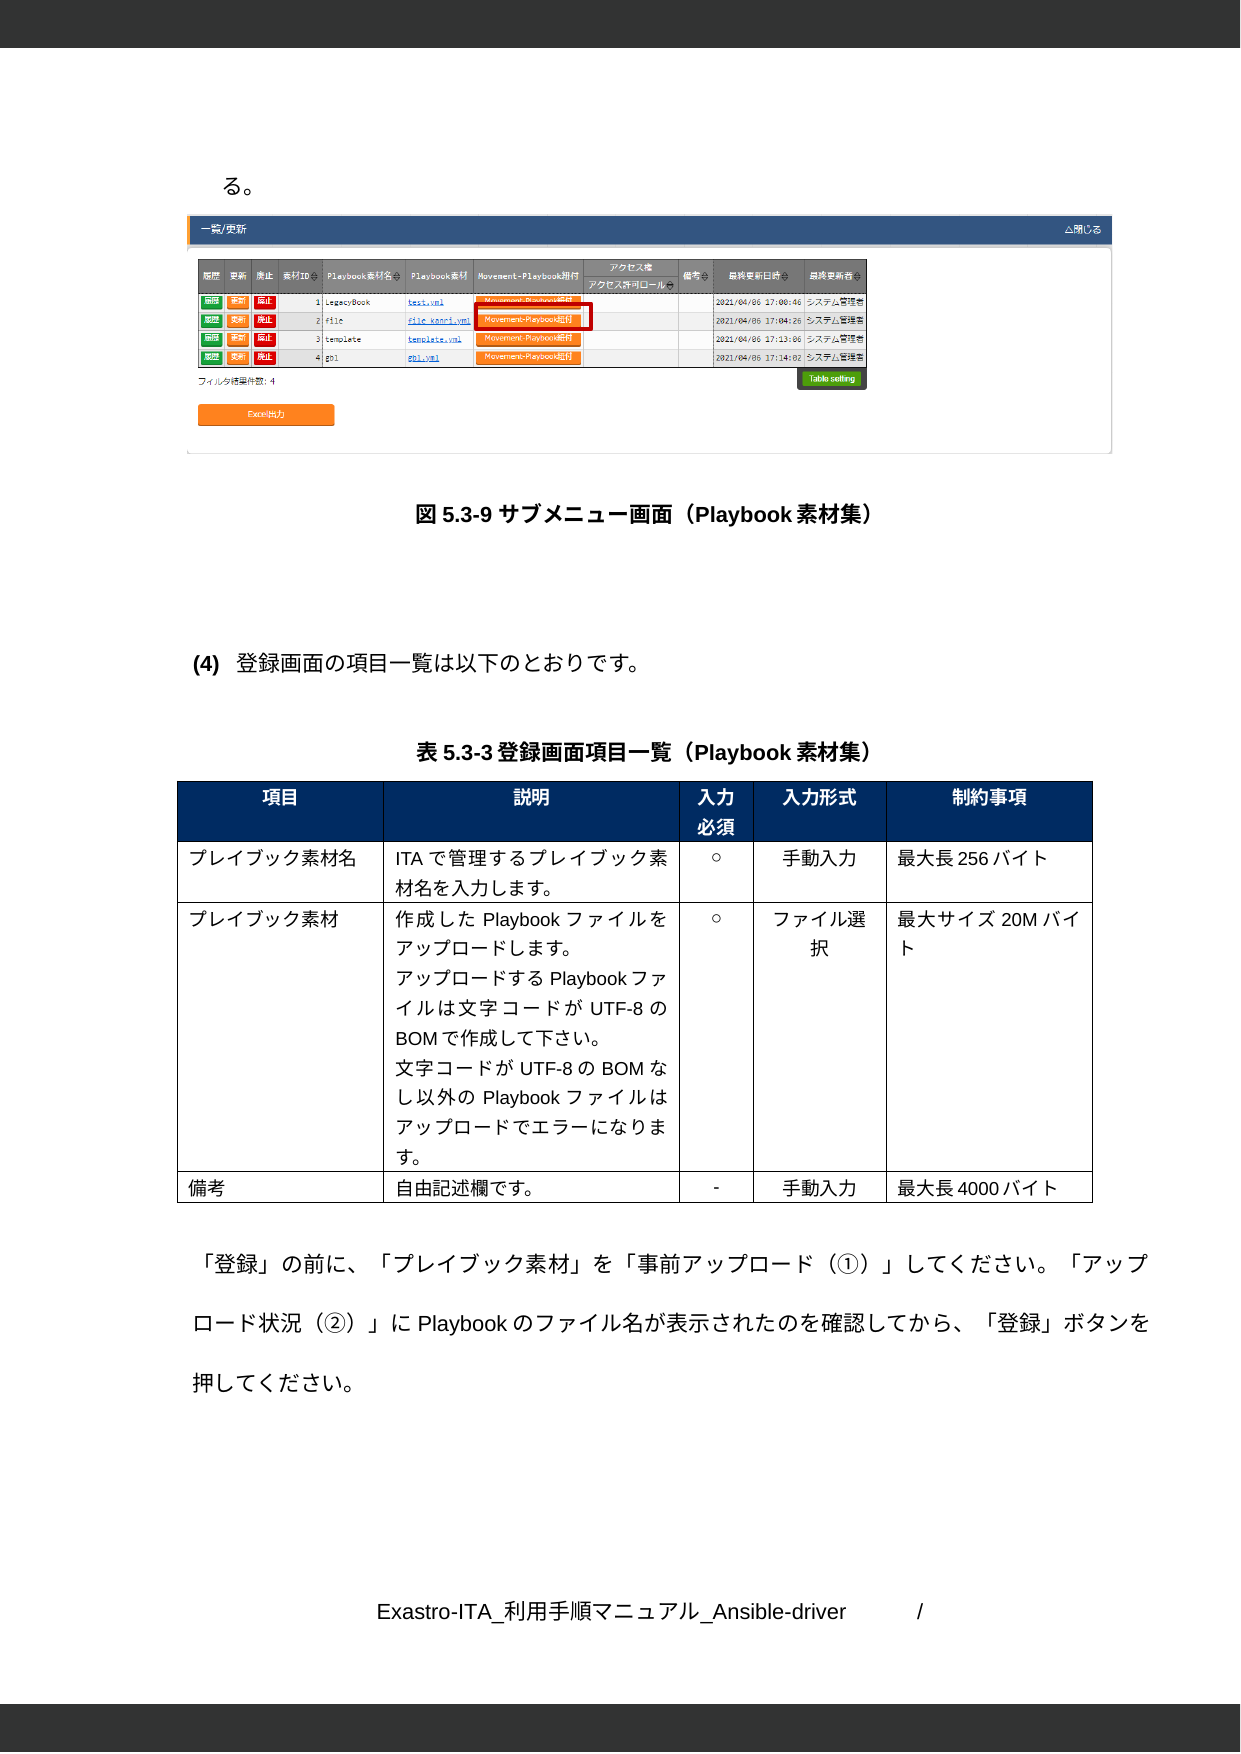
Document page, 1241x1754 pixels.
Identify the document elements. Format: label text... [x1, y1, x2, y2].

table_cell ○ [680, 903, 753, 1171]
text 表 5.3-3登録画面項目一覧（Playbook素材集） [148, 721, 1152, 781]
table_header 入力形式 [754, 782, 886, 841]
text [177, 155, 1152, 214]
table_cell プレイブック素材 [178, 903, 383, 1171]
table_header 説明 [384, 782, 679, 841]
text 図 5.3-9 サブメニュー画面（Playbook素材集） [148, 483, 1152, 542]
table_cell 手動入力 [754, 842, 886, 902]
text 登録画面の項目一覧は以下のとおりです。 [193, 632, 1152, 691]
picture [0, 0, 1241, 48]
table_cell 手動入力 [754, 1172, 886, 1202]
table_header 項目 [178, 782, 383, 841]
table_cell ITAで管理するプレイブック素材名を入力します。 [384, 842, 679, 902]
table_cell 自由記述欄です。 [384, 1172, 679, 1202]
picture [0, 1704, 1241, 1752]
picture [187, 214, 1113, 454]
table_header 制約事項 [887, 782, 1092, 841]
table_cell 作成したPlaybookファイルをアップロードします。 アップロードするPlaybookファイルは文字コードがUTF-8のBOMで作成して下さい。 文字コードがUTF-8のBOMなし以外のPlaybookファイルはアップロードでエラーになります。 [384, 903, 679, 1171]
table_cell 最大長4000バイト [887, 1172, 1092, 1202]
table_header 入力 必須 [680, 782, 753, 841]
table_cell 最大サイズ20Mバイト [887, 903, 1092, 1171]
text 「登録」の前に、「プレイブック素材」を「事前アップロード（①）」してください。「アップロード状況（②）」にPlaybookのファイル名が表示されたのを確認してから、「登録」ボタンを押してください。 [192, 1233, 1152, 1411]
table_cell ○ [680, 842, 753, 902]
table_cell 備考 [178, 1172, 383, 1202]
table_cell - [680, 1172, 753, 1202]
table_cell プレイブック素材名 [178, 842, 383, 902]
table_cell ファイル選択 [754, 903, 886, 1171]
table_cell 最大長256バイト [887, 842, 1092, 902]
